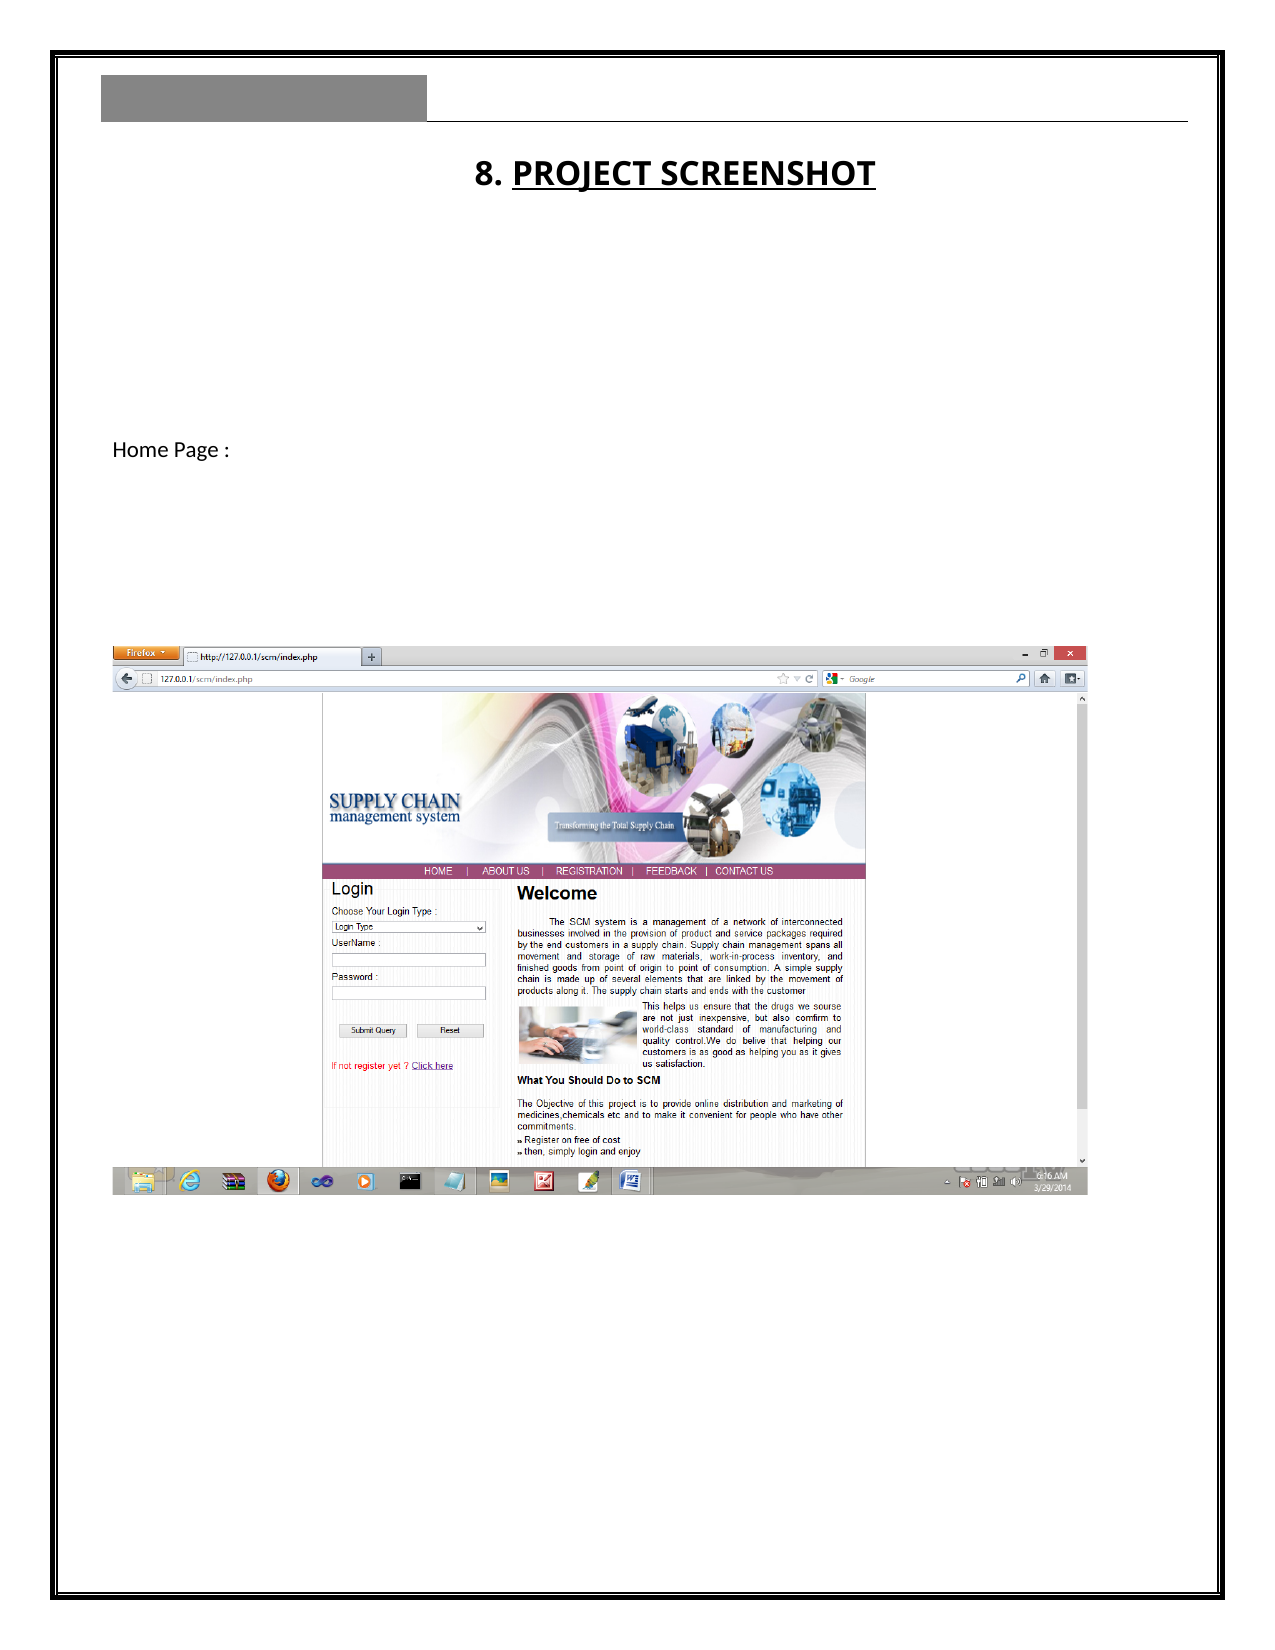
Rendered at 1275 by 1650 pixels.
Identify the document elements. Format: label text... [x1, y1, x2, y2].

picture [112, 646, 1088, 1195]
text Home Page : [112, 435, 1200, 463]
list PROJECT SCREENSHOT [150, 149, 1200, 195]
